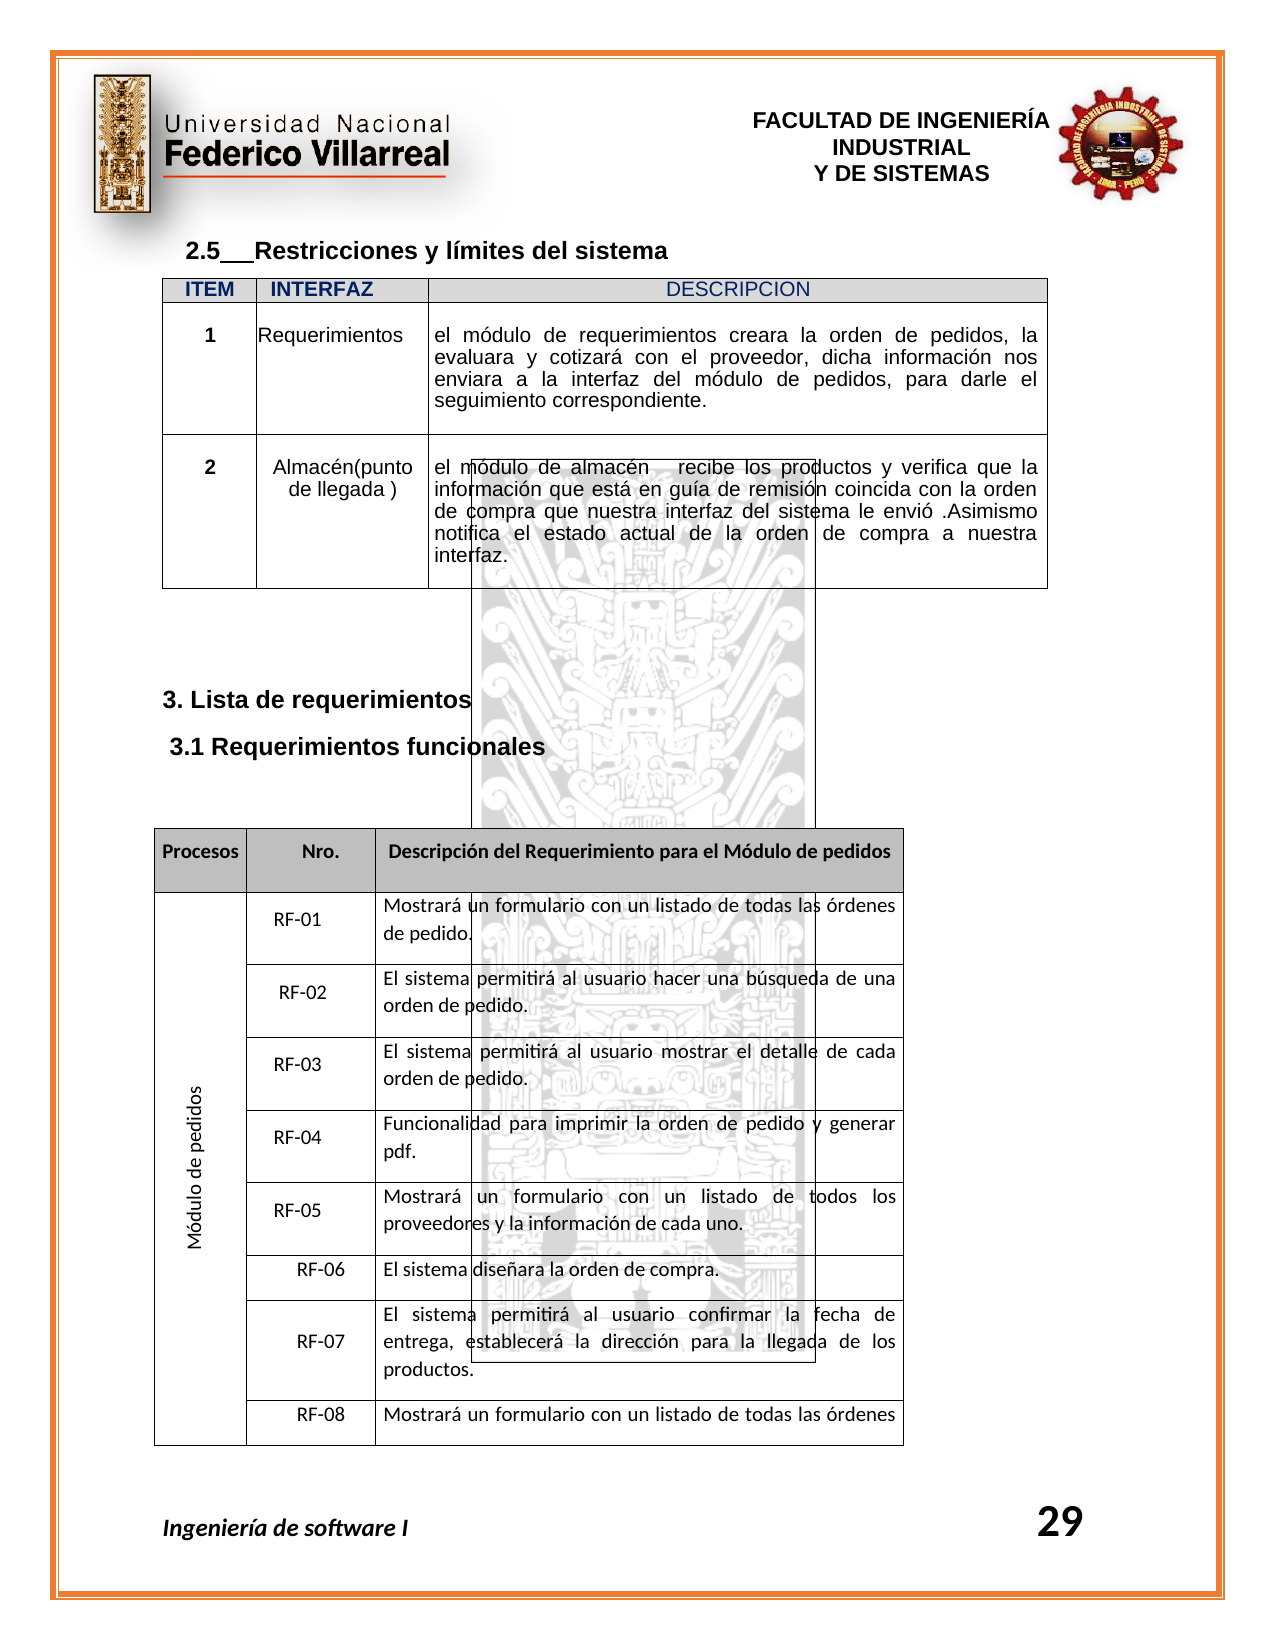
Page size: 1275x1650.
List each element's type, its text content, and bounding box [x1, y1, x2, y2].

text 3.1 Requerimientos funcionales [162, 732, 1063, 761]
table_cell [247, 1301, 266, 1400]
table_cell [247, 1256, 266, 1300]
table_cell RF-02 [266, 965, 375, 1037]
table_cell El sistema diseñara la orden de compra. [376, 1256, 903, 1300]
table_cell [247, 965, 266, 1037]
table_cell 2 [163, 435, 256, 588]
table_cell [247, 1111, 266, 1182]
table_cell el módulo de almacén recibe los productos y verifica que la información que está en guía de remisión coincida con la orden de compra que nuestra interfaz del sistema le envió .Asimismo notifica el estado actual de la orden de compra a nuestra interfaz. [429, 435, 1047, 588]
table_cell RF-08 [266, 1401, 375, 1445]
table_cell Mostrará un formulario con un listado de todas las órdenes de pedido. [376, 893, 903, 964]
table_cell El sistema permitirá al usuario hacer una búsqueda de una orden de pedido. [376, 965, 903, 1037]
table_cell Módulo de pedidos [155, 893, 246, 1445]
table_cell Mostrará un formulario con un listado de todas las órdenes de compra y la información de cada una. [376, 1401, 903, 1445]
table_header Procesos [155, 829, 246, 892]
picture [1057, 83, 1186, 204]
text 2.5 Restricciones y límites del sistema [185, 236, 1063, 265]
table_cell Almacén(punto de llegada ) [257, 435, 428, 588]
table_cell RF-05 [266, 1183, 375, 1255]
table_cell Requerimientos [257, 303, 428, 434]
table_cell RF-07 [266, 1301, 375, 1400]
table_cell RF-04 [266, 1111, 375, 1182]
table_cell Funcionalidad para imprimir la orden de pedido y generar pdf. [376, 1111, 903, 1182]
text 3. Lista de requerimientos [162, 685, 1063, 713]
table_cell [247, 893, 266, 964]
table_header Descripción del Requerimiento para el Módulo de pedidos [376, 829, 903, 892]
table_header Nro. [266, 829, 375, 892]
table_cell El sistema permitirá al usuario confirmar la fecha de entrega, establecerá la dirección para la llegada de los productos. [376, 1301, 903, 1400]
table_cell [247, 1038, 266, 1109]
table_cell RF-06 [266, 1256, 375, 1300]
table_cell RF-03 [266, 1038, 375, 1109]
table_cell 1 [163, 303, 256, 434]
table_cell el módulo de requerimientos creara la orden de pedidos, la evaluara y cotizará con el proveedor, dicha información nos enviara a la interfaz del módulo de pedidos, para darle el seguimiento correspondiente. [429, 303, 1047, 434]
table_header ITEM [163, 279, 256, 302]
table_cell RF-01 [266, 893, 375, 964]
table_cell [247, 1401, 266, 1445]
table_header [247, 829, 266, 892]
table_cell Mostrará un formulario con un listado de todos los proveedores y la información de cada uno. [376, 1183, 903, 1255]
table_cell [247, 1183, 266, 1255]
table_header INTERFAZ [257, 279, 428, 302]
picture [93, 74, 449, 213]
table_cell El sistema permitirá al usuario mostrar el detalle de cada orden de pedido. [376, 1038, 903, 1109]
table_header DESCRIPCION [429, 279, 1047, 302]
